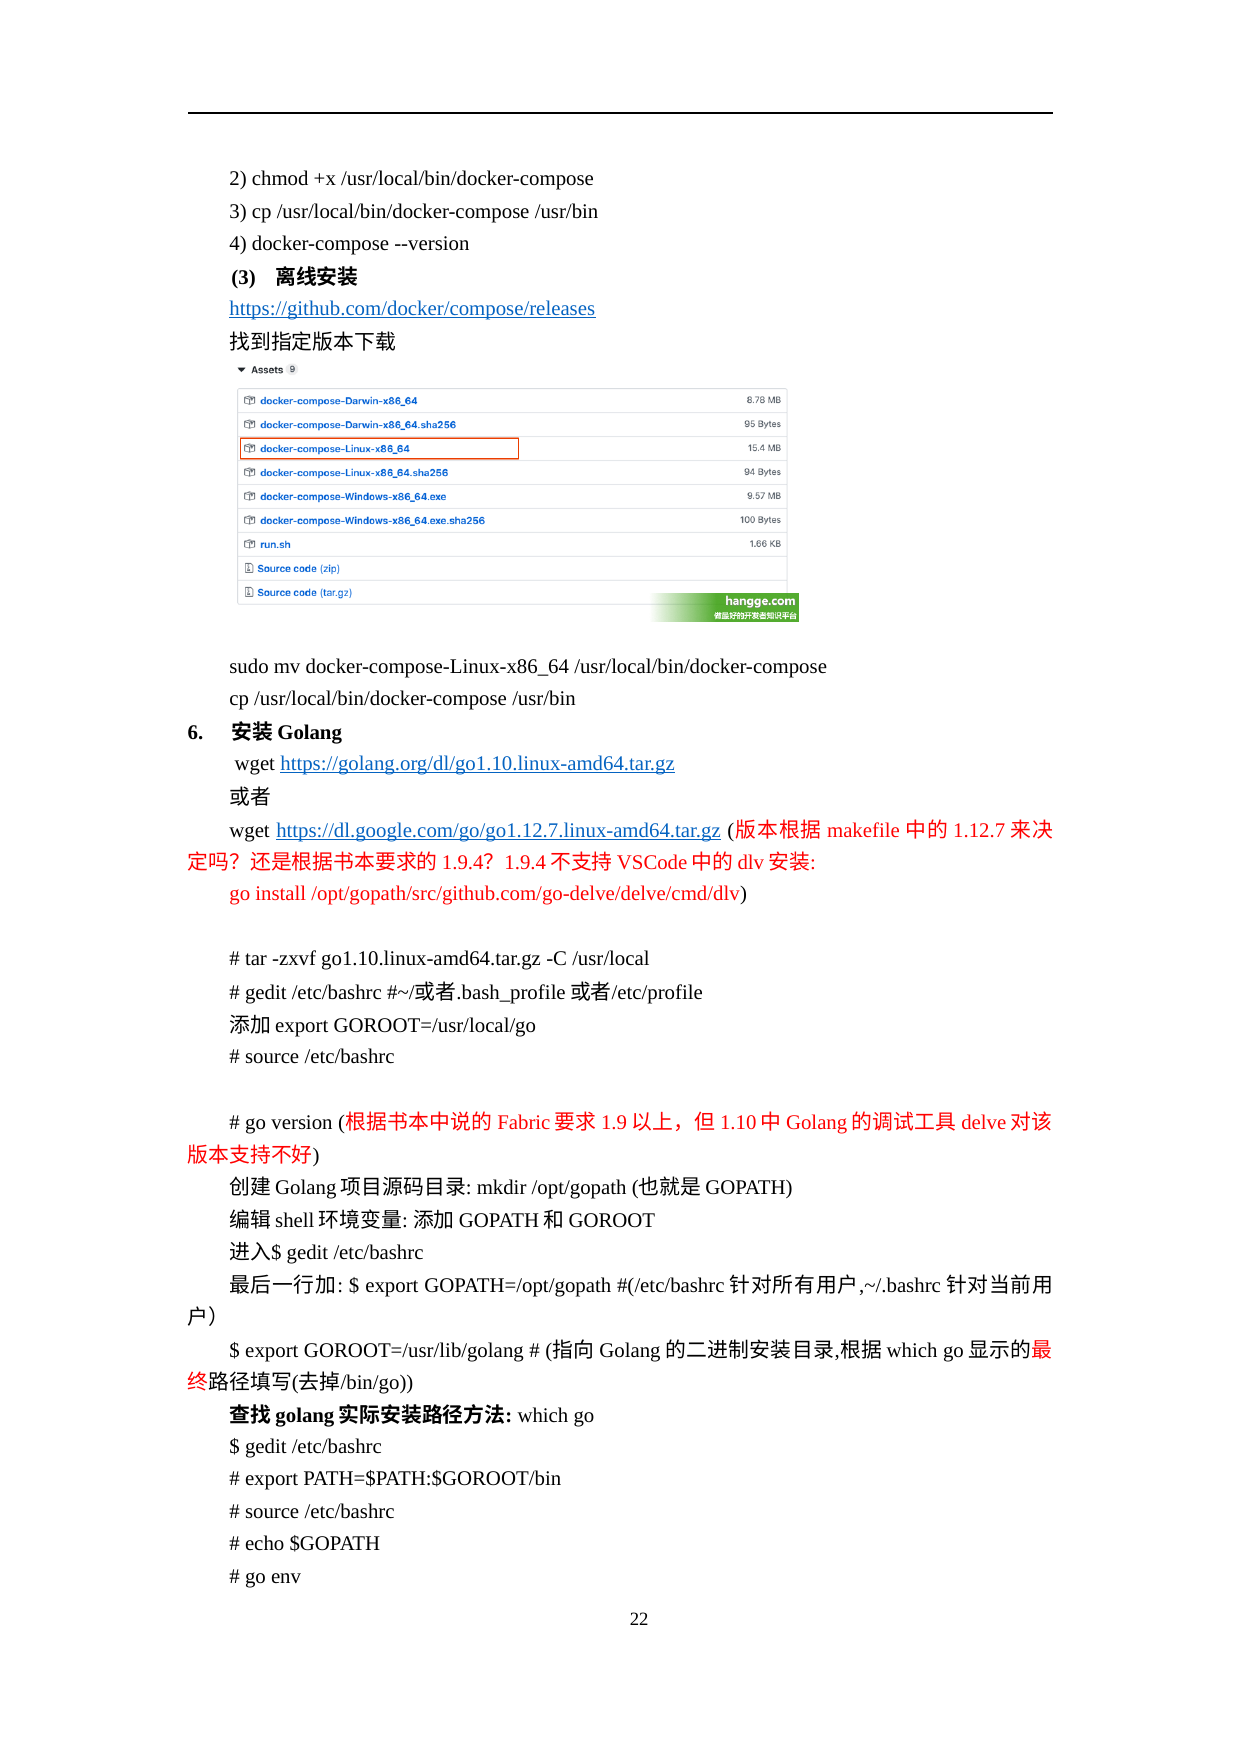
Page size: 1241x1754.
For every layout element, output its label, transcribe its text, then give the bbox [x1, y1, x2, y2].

text # export PATH=$PATH:$GOROOT/bin [187, 1462, 1053, 1494]
text https://github.com/docker/compose/releases [187, 292, 1053, 324]
text # source /etc/bashrc [187, 1494, 1053, 1527]
text # echo $GOPATH [187, 1527, 1053, 1559]
text 创建Golang项目源码目录: mkdir /opt/gopath (也就是GOPATH) [187, 1169, 1053, 1202]
text wget https://golang.org/dl/go1.10.linux-amd64.tar.gz [187, 747, 1053, 779]
text 4) docker-compose --version [187, 227, 1053, 259]
text 最后一行加: $ export GOPATH=/opt/gopath #(/etc/bashrc针对所有用户,~/.bashrc针对当前用户） [187, 1267, 1053, 1332]
text # go env [187, 1559, 1053, 1592]
text 找到指定版本下载 [187, 324, 1053, 357]
text # source /etc/bashrc [187, 1039, 1053, 1072]
text 2) chmod +x /usr/local/bin/docker-compose [187, 162, 1053, 194]
subtitle 安装Golang [187, 714, 1053, 747]
text 查找golang实际安装路径方法: which go [187, 1397, 1053, 1429]
text 编辑shell环境变量: 添加GOPATH和GOROOT [187, 1202, 1053, 1234]
text 3) cp /usr/local/bin/docker-compose /usr/bin [187, 194, 1053, 227]
text 添加export GOROOT=/usr/local/go [187, 1007, 1053, 1039]
text sudo mv docker-compose-Linux-x86_64 /usr/local/bin/docker-compose [187, 649, 1053, 682]
picture [229, 357, 799, 622]
text wget https://dl.google.com/go/go1.12.7.linux-amd64.tar.gz (版本根据makefile中的1.12.7来决定吗？还是根据书本要求的1.9.4？1.9.4不支持VSCode中的dlv安装: [187, 812, 1053, 877]
text 或者 [187, 779, 1053, 812]
text go install /opt/gopath/src/github.com/go-delve/delve/cmd/dlv) [187, 877, 1053, 909]
text $ gedit /etc/bashrc [187, 1429, 1053, 1462]
text # gedit /etc/bashrc #~/或者.bash_profile或者/etc/profile [187, 974, 1053, 1007]
text cp /usr/local/bin/docker-compose /usr/bin [187, 682, 1053, 714]
text # tar -zxvf go1.10.linux-amd64.tar.gz -C /usr/local [187, 942, 1053, 974]
text $ export GOROOT=/usr/lib/golang # (指向Golang的二进制安装目录,根据which go显示的最终路径填写(去掉/bin/go)) [187, 1332, 1053, 1397]
text # go version (根据书本中说的Fabric要求1.9以上，但1.10中Golang的调试工具delve对该版本支持不好) [187, 1104, 1053, 1169]
subtitle 离线安装 [231, 259, 1053, 292]
text 进入$ gedit /etc/bashrc [187, 1234, 1053, 1267]
